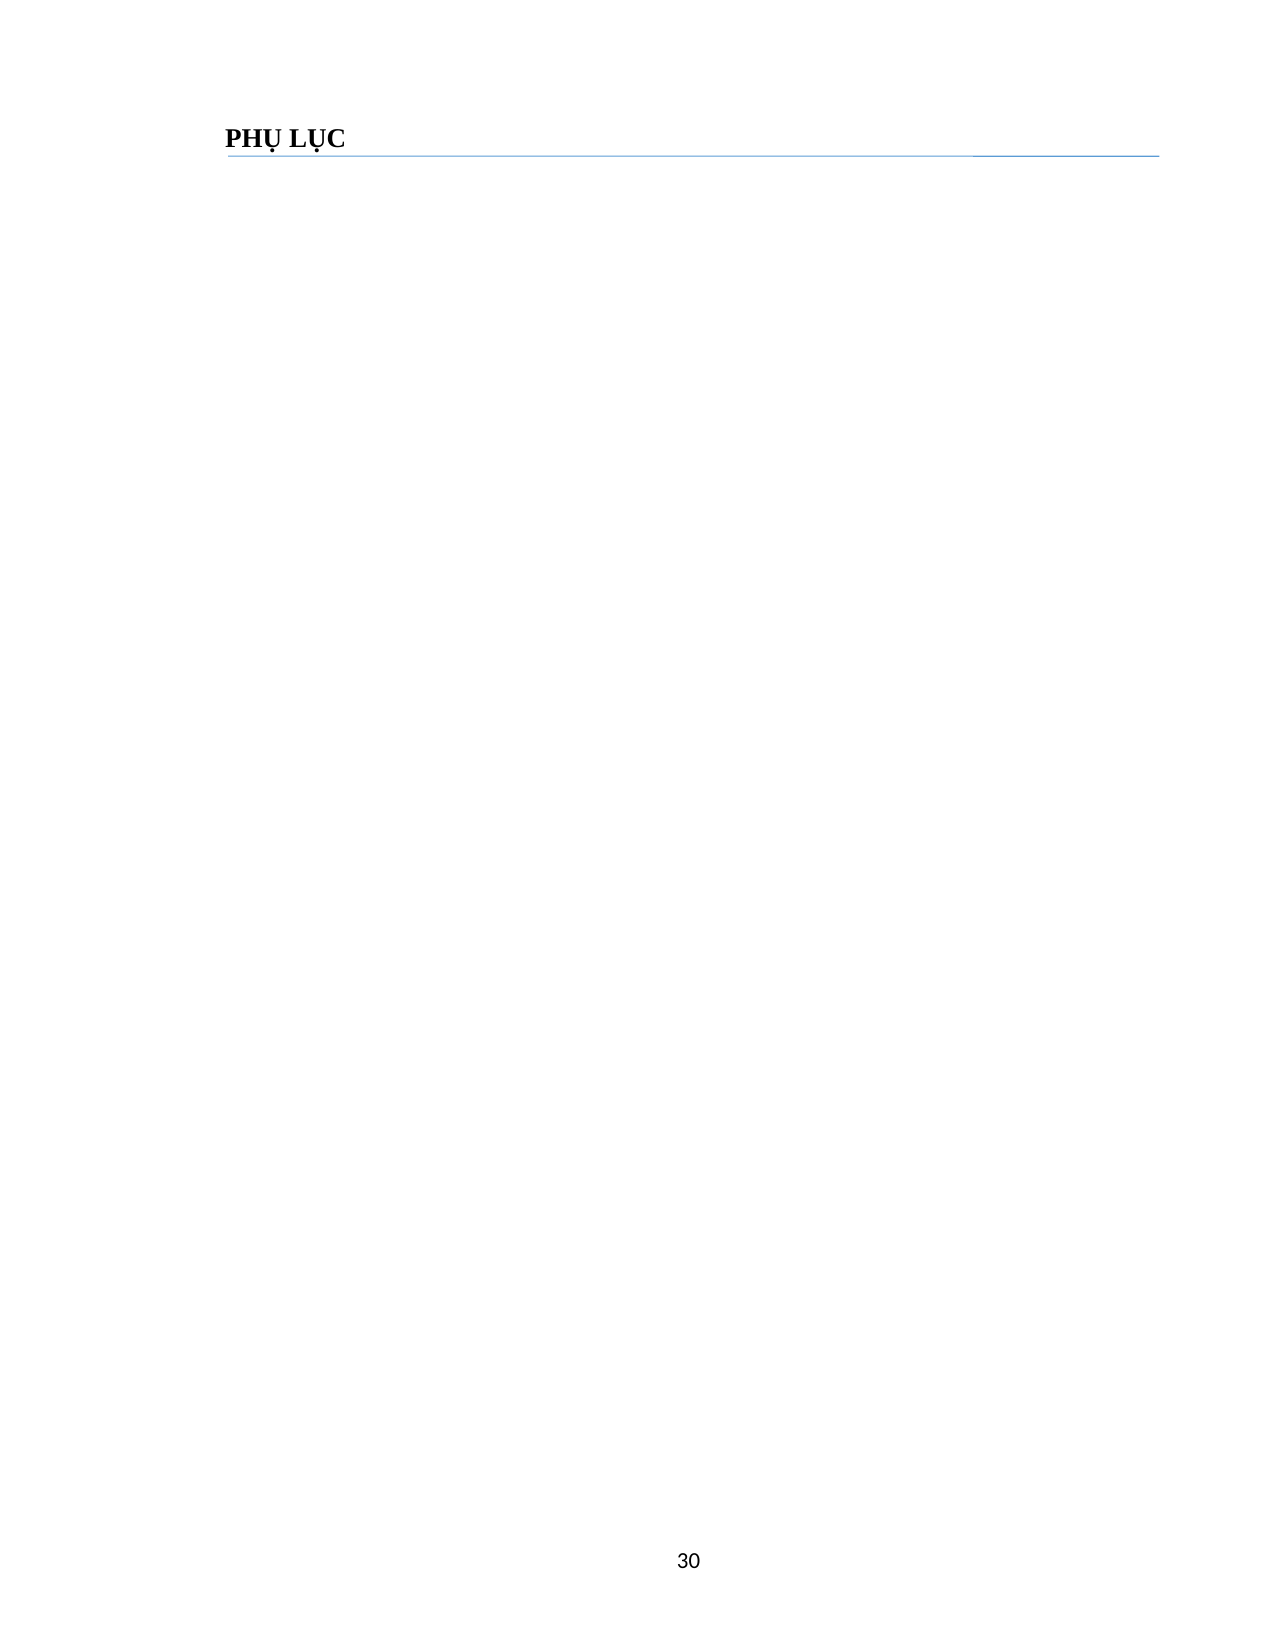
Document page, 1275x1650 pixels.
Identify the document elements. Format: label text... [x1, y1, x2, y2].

list PHỤ LỤC [225, 122, 1162, 153]
